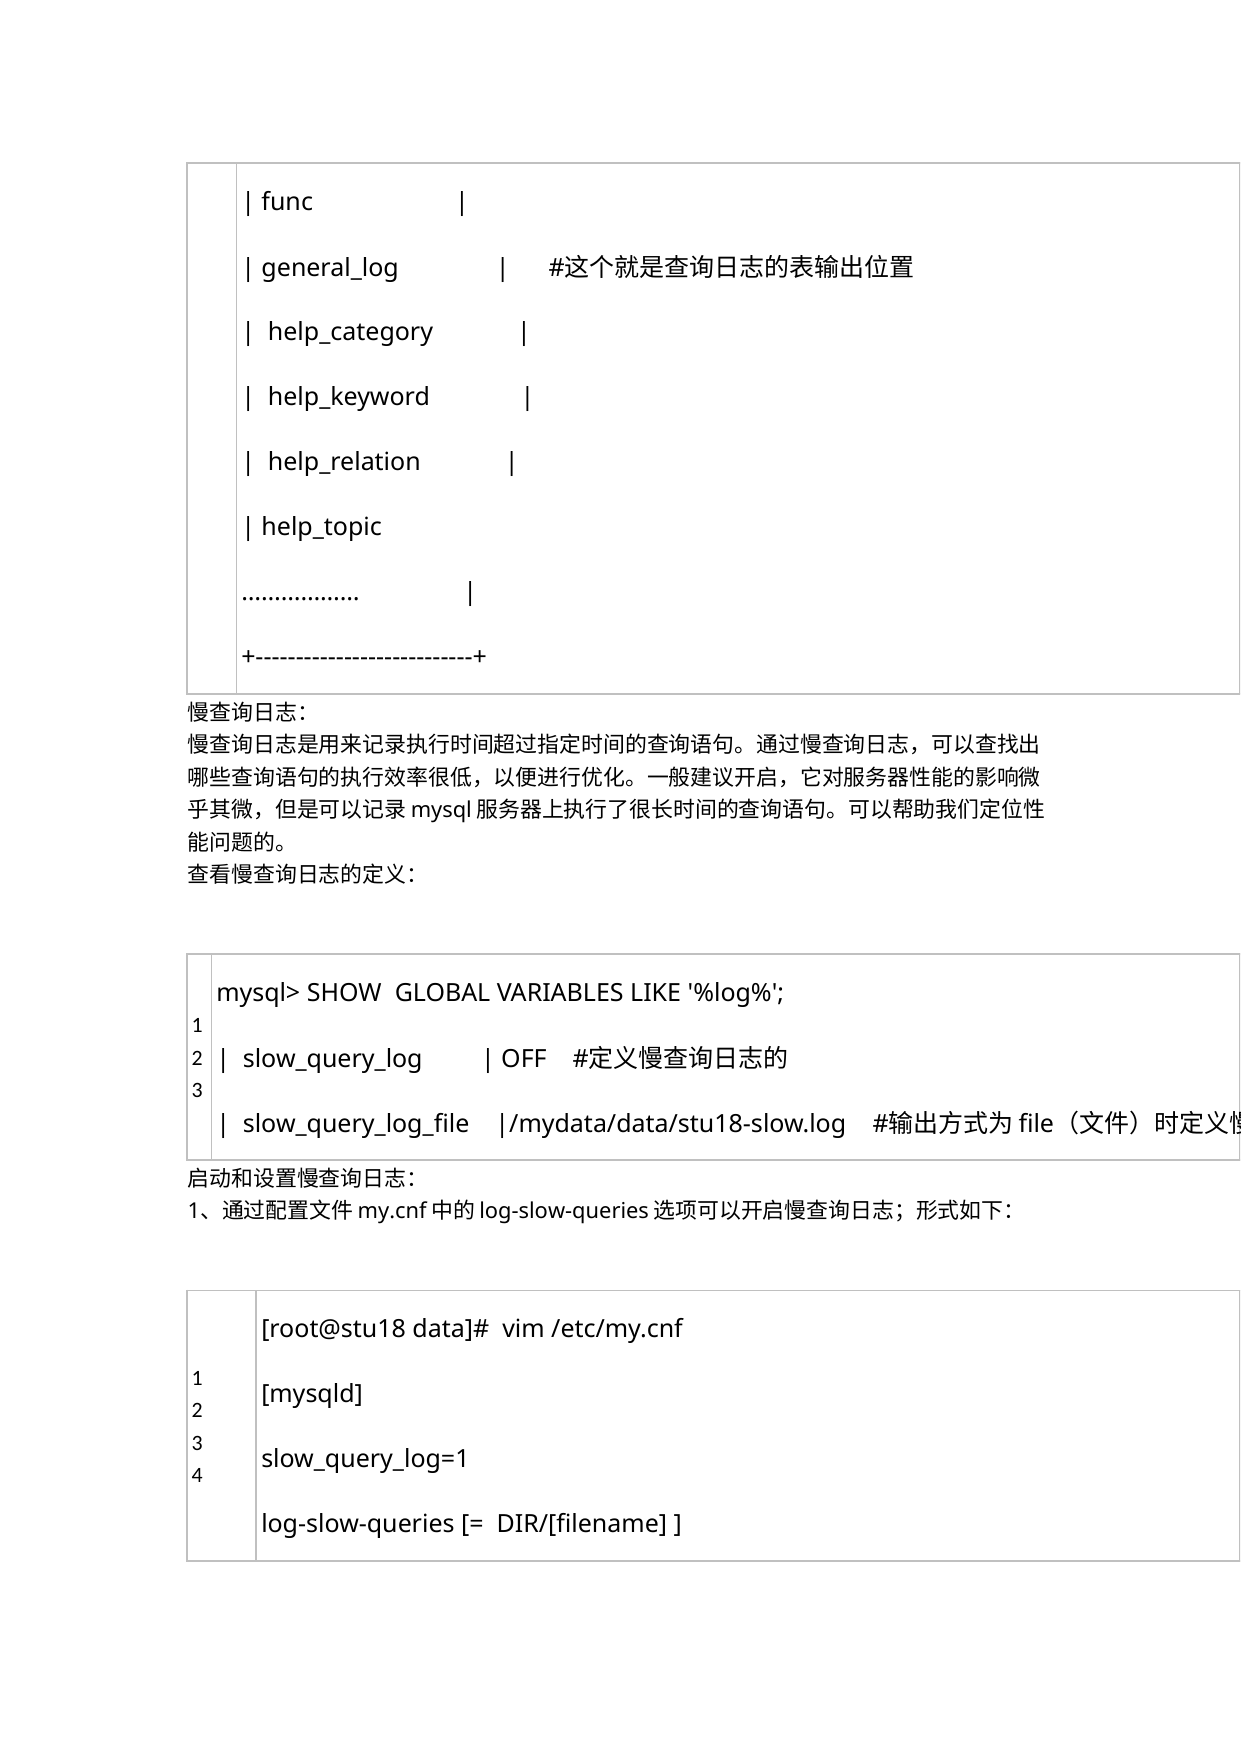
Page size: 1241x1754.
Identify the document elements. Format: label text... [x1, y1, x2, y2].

table_header mysql> SHOW GLOBAL VARIABLES LIKE '%log%'; | slow_query_log | OFF #定义慢查询日志的 | slow_query_log_file |/mydata/data/stu18-slow.log #输出方式为file（文件）时定义慢查询日志的位置 [212, 955, 1239, 1159]
text 查看慢查询日志的定义： [187, 857, 1053, 889]
table_header 1 2 3 4 [188, 1291, 255, 1560]
table_header [root@stu18 data]# vim /etc/my.cnf [mysqld] slow_query_log=1 log-slow-queries [= DIR/[filename] ] [257, 1291, 1239, 1560]
text 慢查询日志： [187, 695, 1053, 727]
text 慢查询日志是用来记录执行时间超过指定时间的查询语句。通过慢查询日志，可以查找出哪些查询语句的执行效率很低，以便进行优化。一般建议开启，它对服务器性能的影响微乎其微，但是可以记录mysql服务器上执行了很长时间的查询语句。可以帮助我们定位性能问题的。 [187, 727, 1053, 857]
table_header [188, 164, 236, 693]
table_header 1 2 3 [188, 955, 211, 1159]
text 启动和设置慢查询日志： [187, 1161, 1053, 1193]
text 1、通过配置文件my.cnf中的log-slow-queries选项可以开启慢查询日志；形式如下： [187, 1193, 1053, 1226]
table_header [237, 164, 1239, 693]
